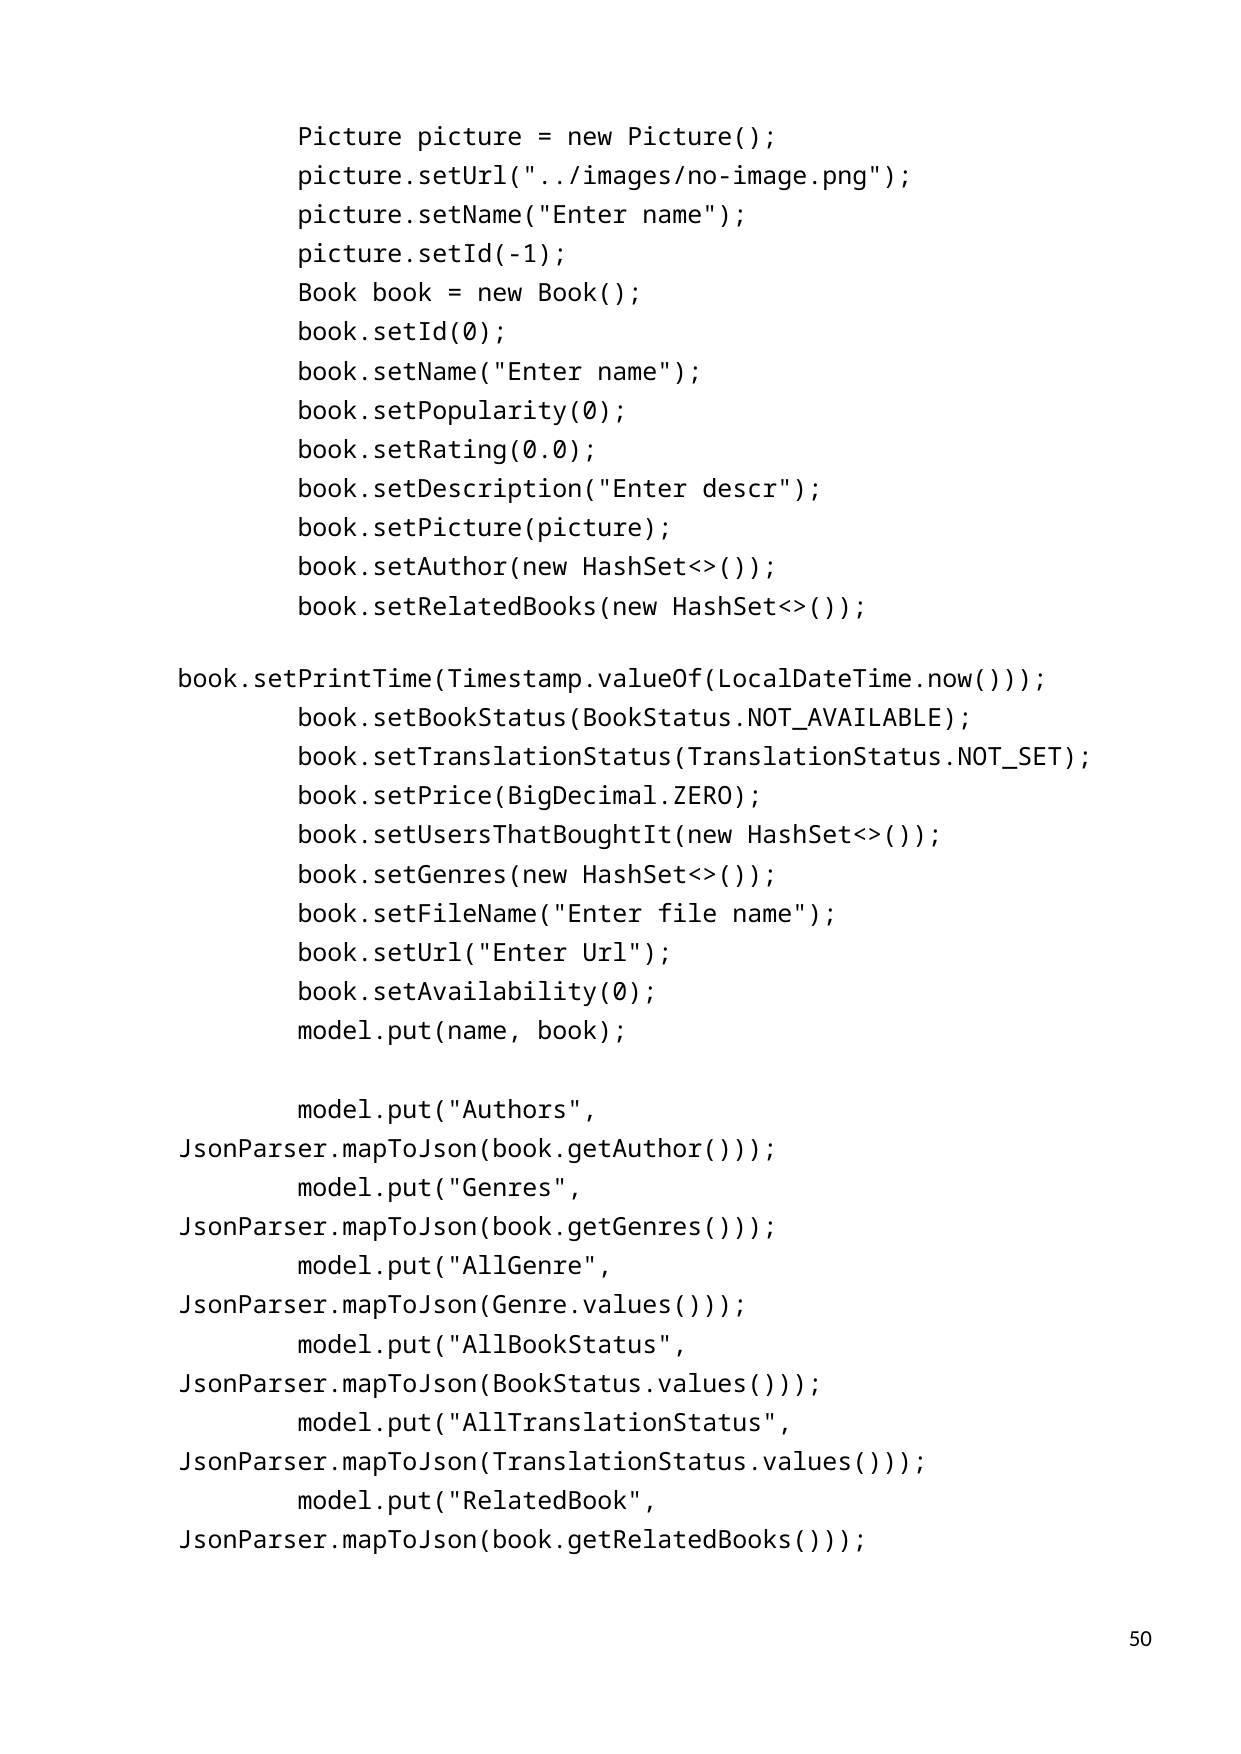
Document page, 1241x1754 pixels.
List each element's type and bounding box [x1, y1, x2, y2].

text [177, 118, 1152, 1556]
